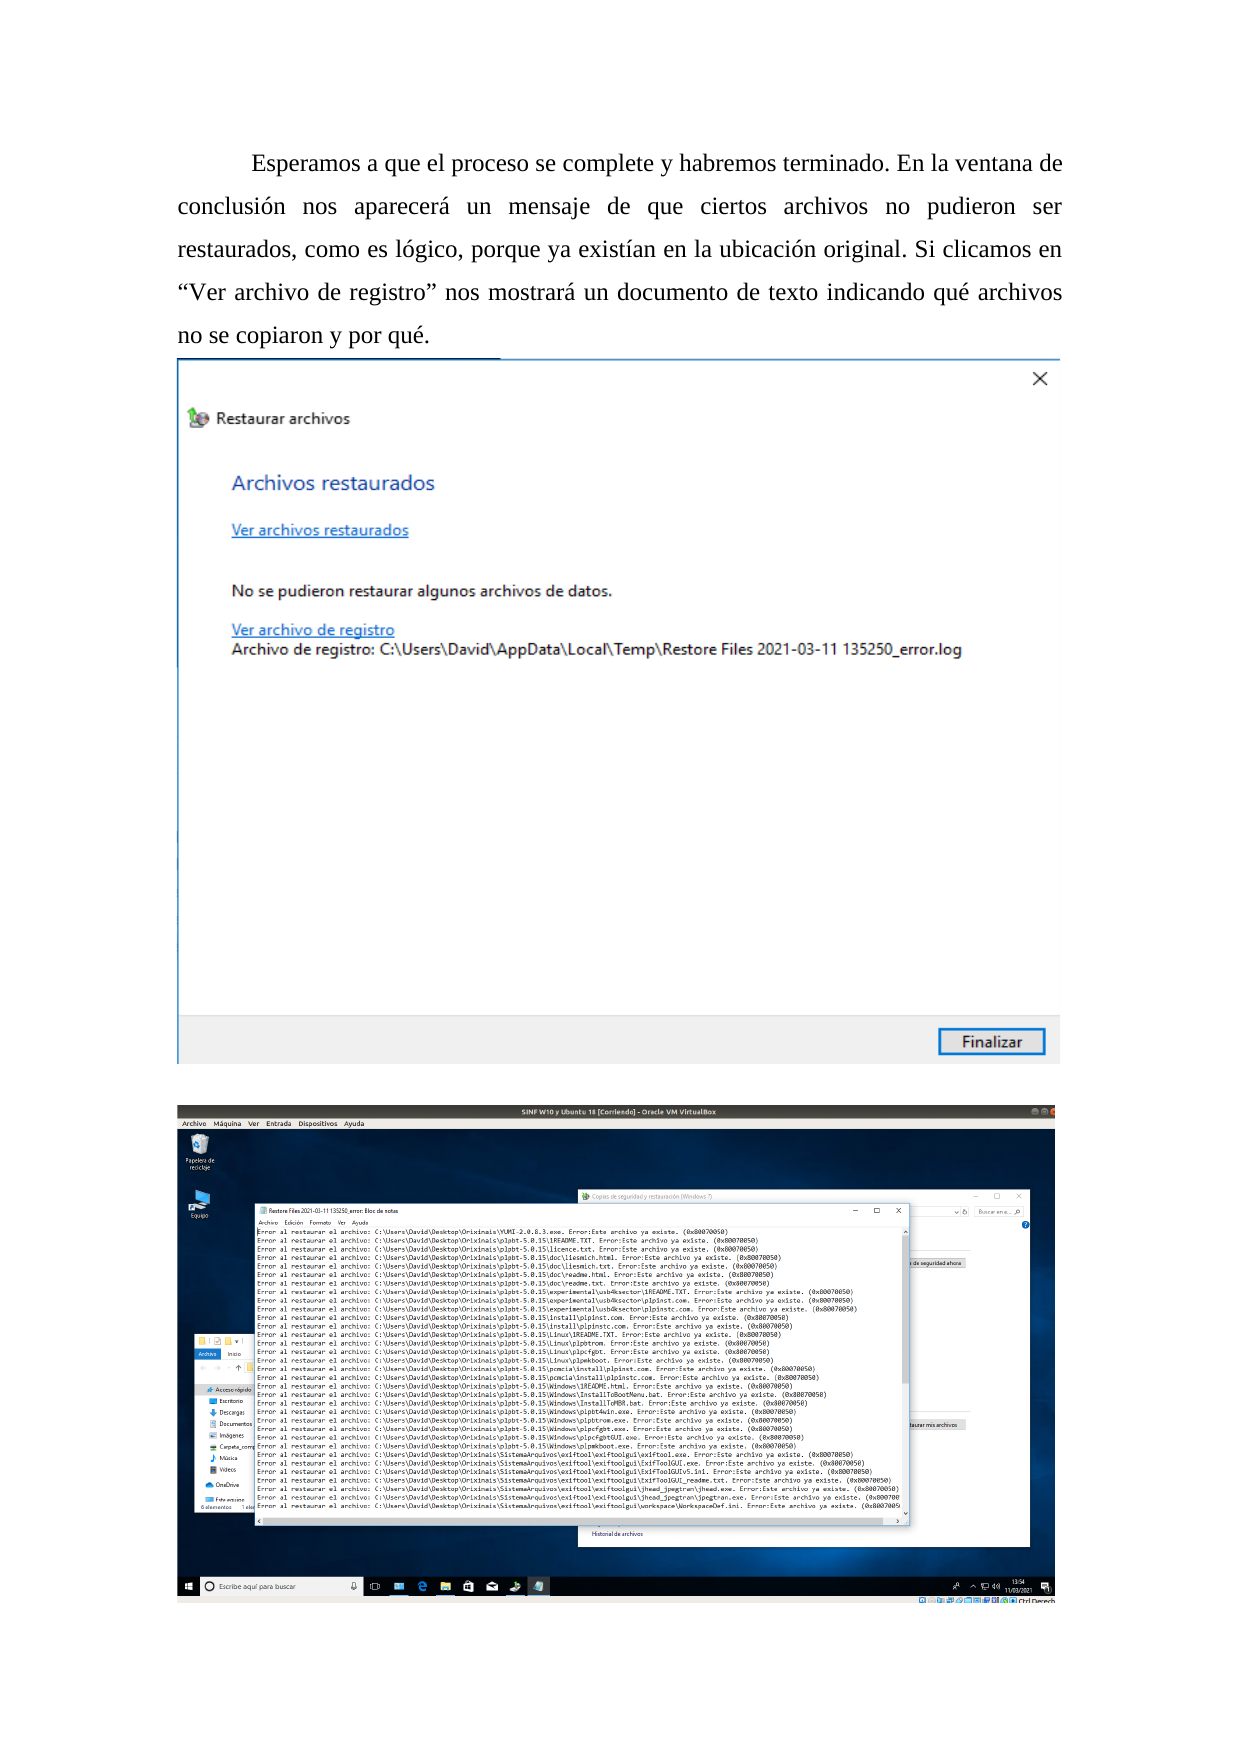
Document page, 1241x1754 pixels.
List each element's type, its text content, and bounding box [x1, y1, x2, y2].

picture [177, 1105, 1055, 1602]
text Esperamos a que el proceso se complete y habremos terminado. En la ventana de conclusión nos aparecerá un mensaje de que ciertos archivos no pudieron ser restaurados, como es lógico, porque ya existían en la ubicación original. Si clicamos en “Ver archivo de registro” nos mostrará un documento de texto indicando qué archivos no se copiaron y por qué. [177, 148, 1063, 349]
picture [176, 358, 1060, 1064]
